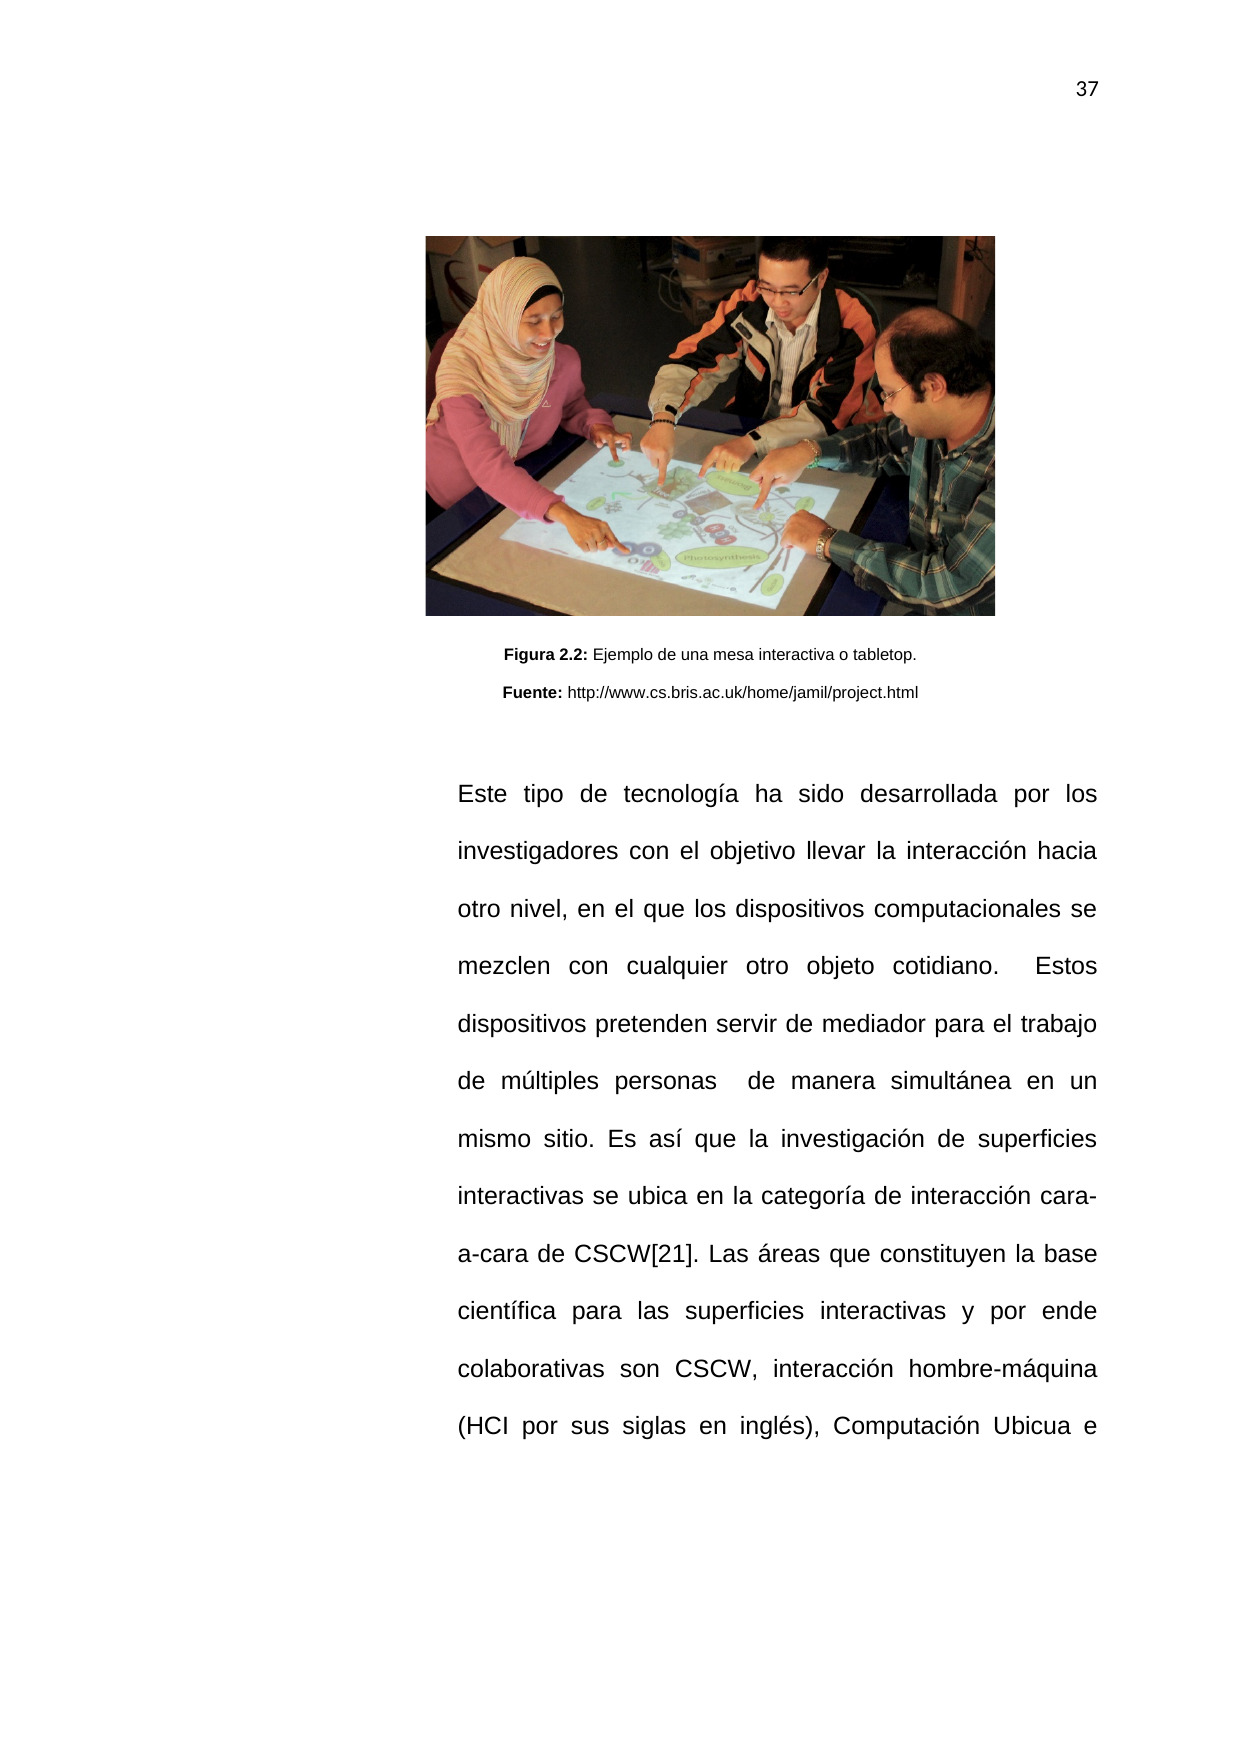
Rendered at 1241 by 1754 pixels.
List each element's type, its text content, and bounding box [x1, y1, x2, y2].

picture [425, 236, 996, 616]
text Figura 2.2: Ejemplo de una mesa interactiva o tabletop. [322, 645, 1098, 664]
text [457, 779, 1098, 1440]
text Fuente: http://www.cs.bris.ac.uk/home/jamil/project.html [322, 683, 1098, 702]
